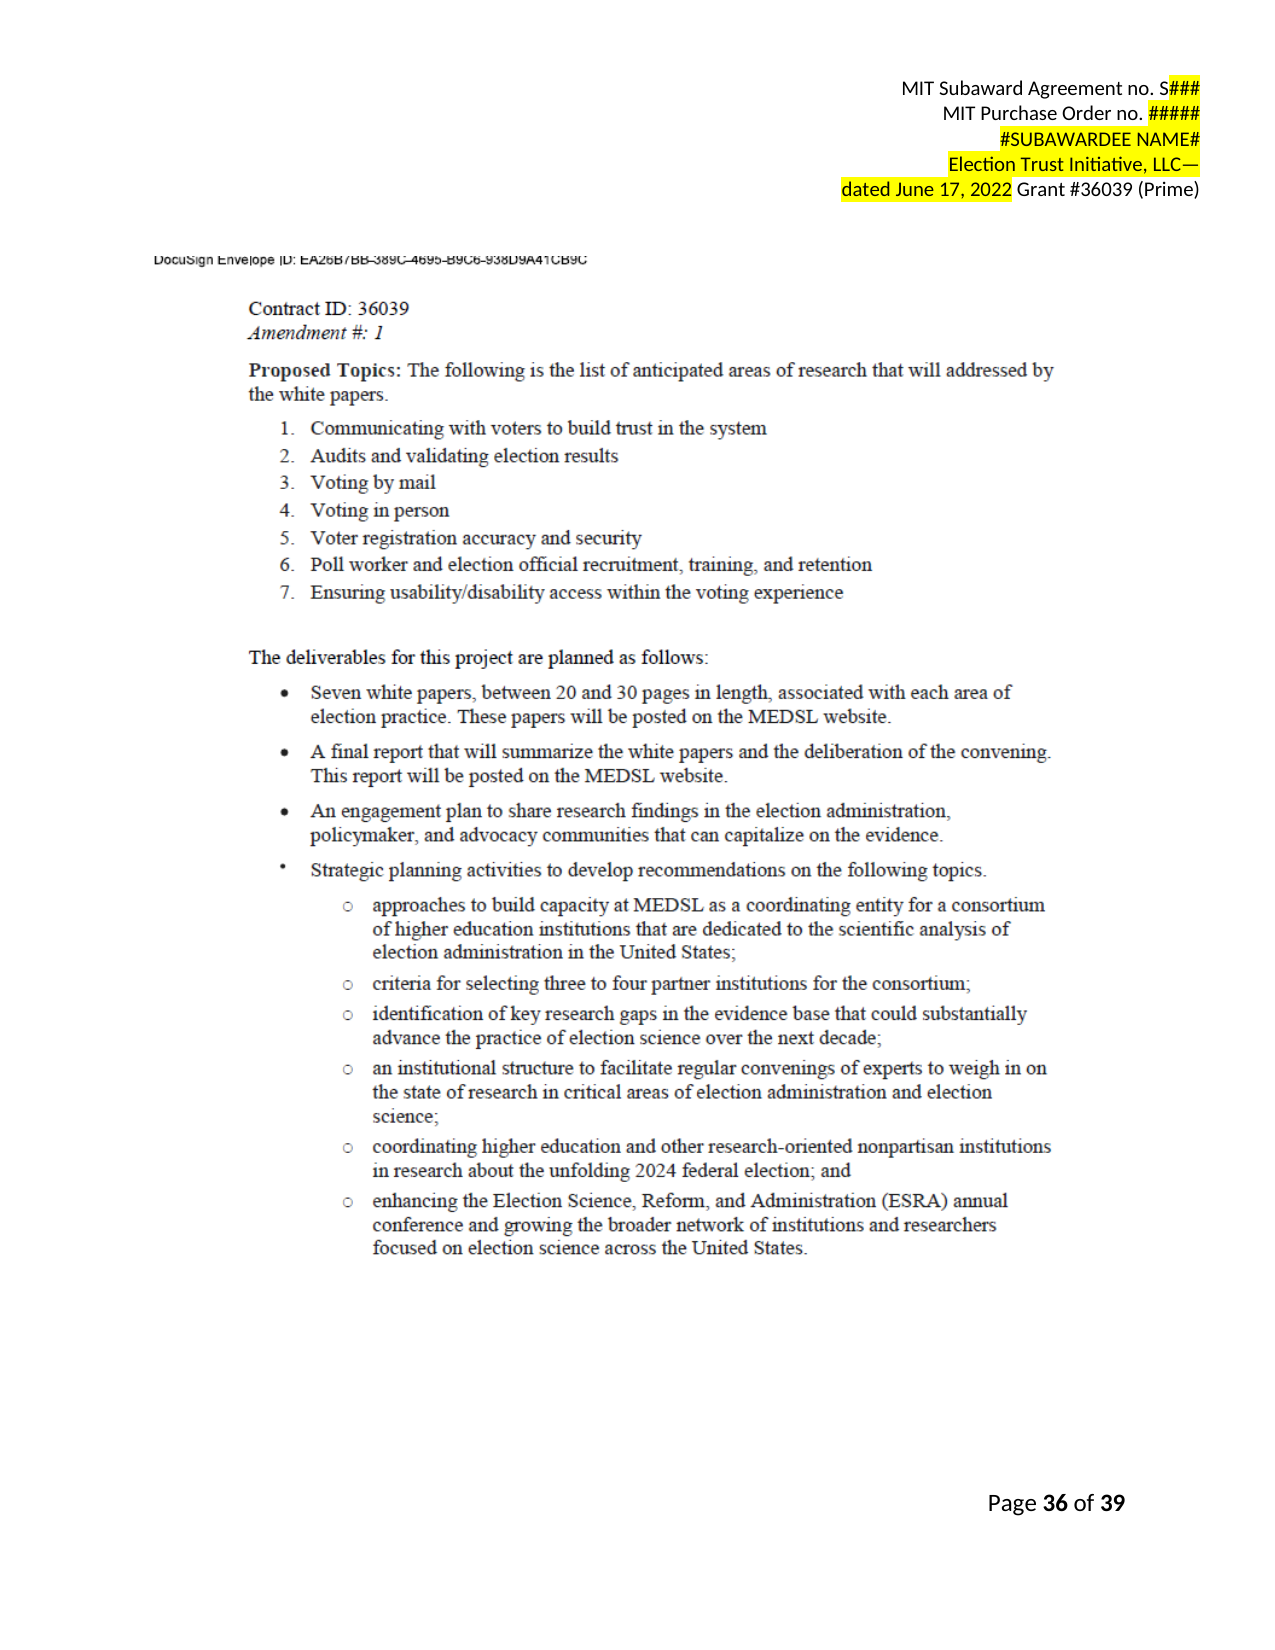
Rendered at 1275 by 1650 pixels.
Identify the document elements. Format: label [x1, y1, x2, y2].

picture [150, 256, 1125, 1487]
